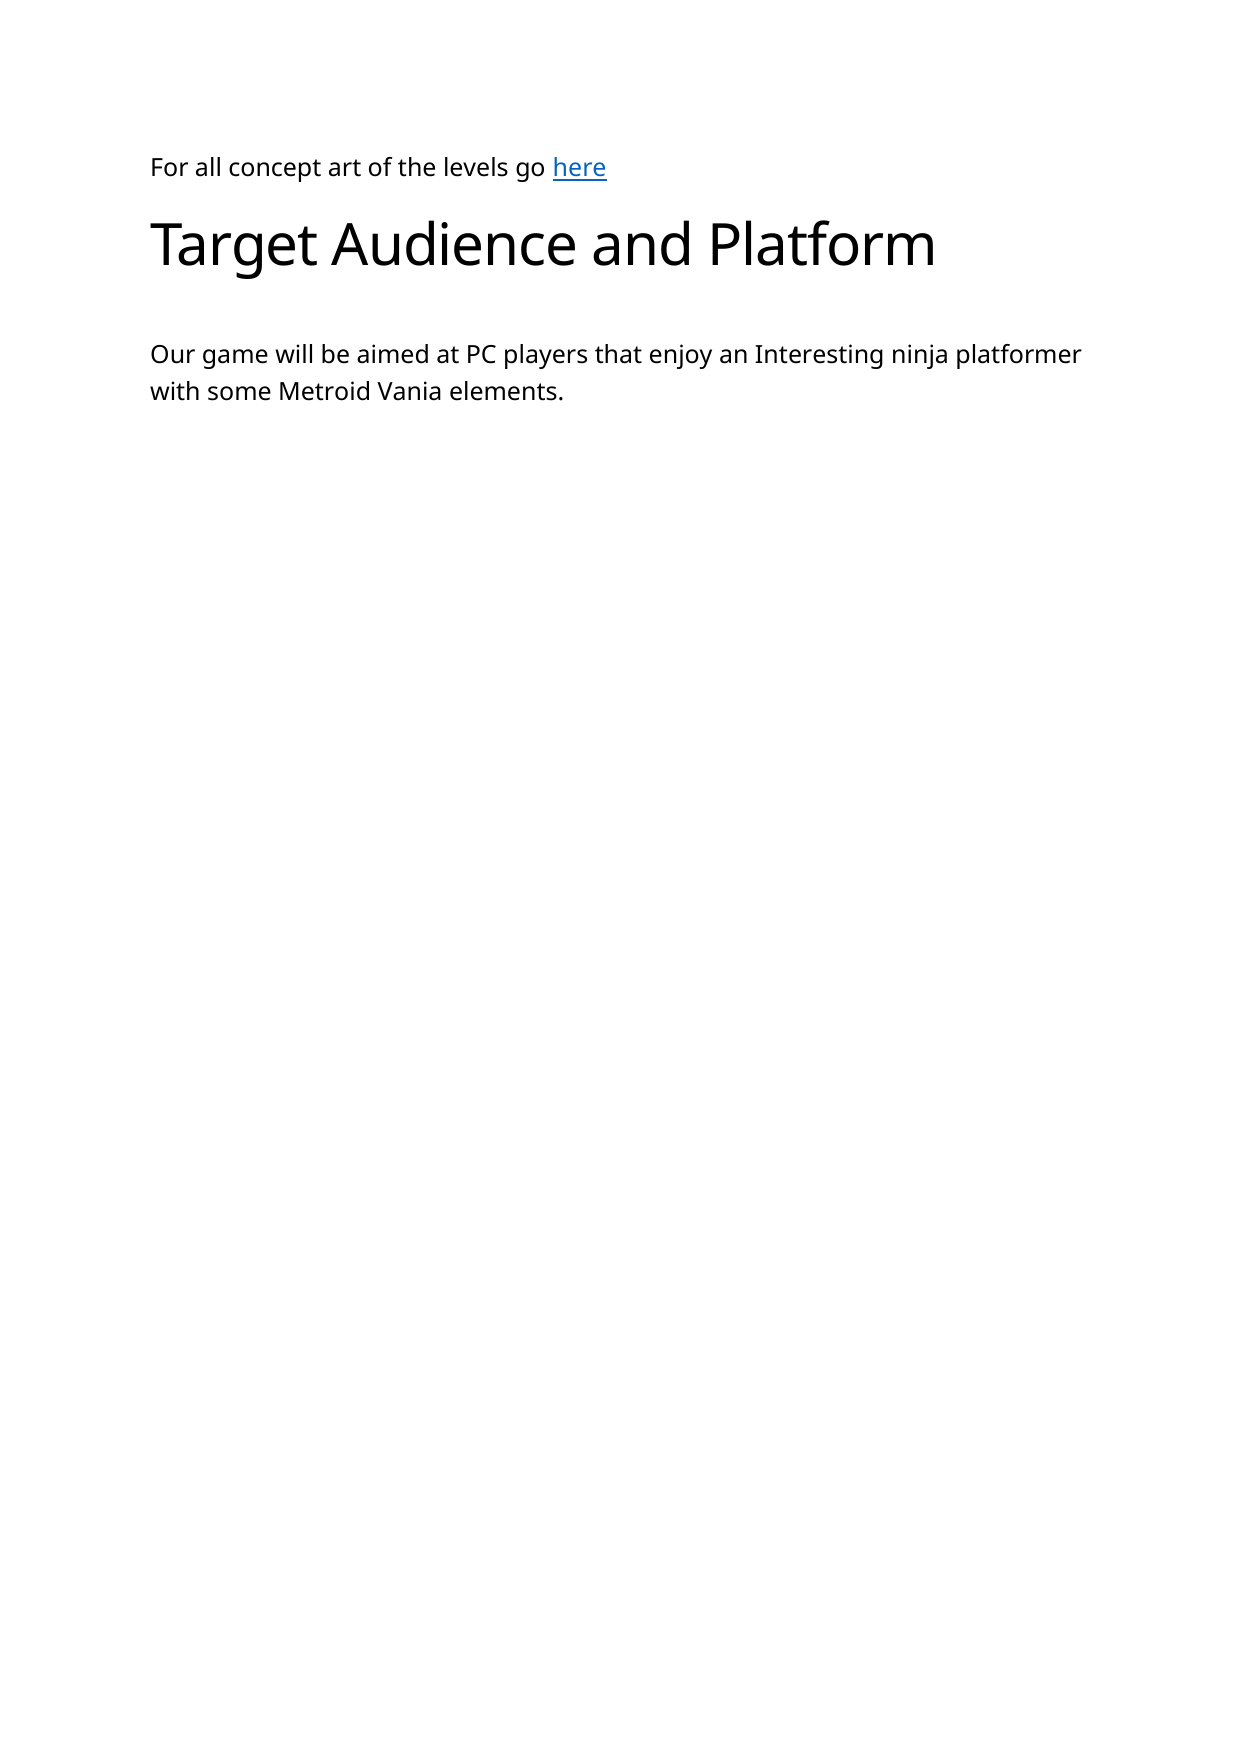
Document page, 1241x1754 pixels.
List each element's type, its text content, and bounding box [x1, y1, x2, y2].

title Target Audience and Platform [150, 203, 1090, 283]
text For all concept art of the levels go here [150, 150, 1090, 184]
text Our game will be aimed at PC players that enjoy an Interesting ninja platformer with some Metroid Vania elements. [150, 336, 1090, 407]
